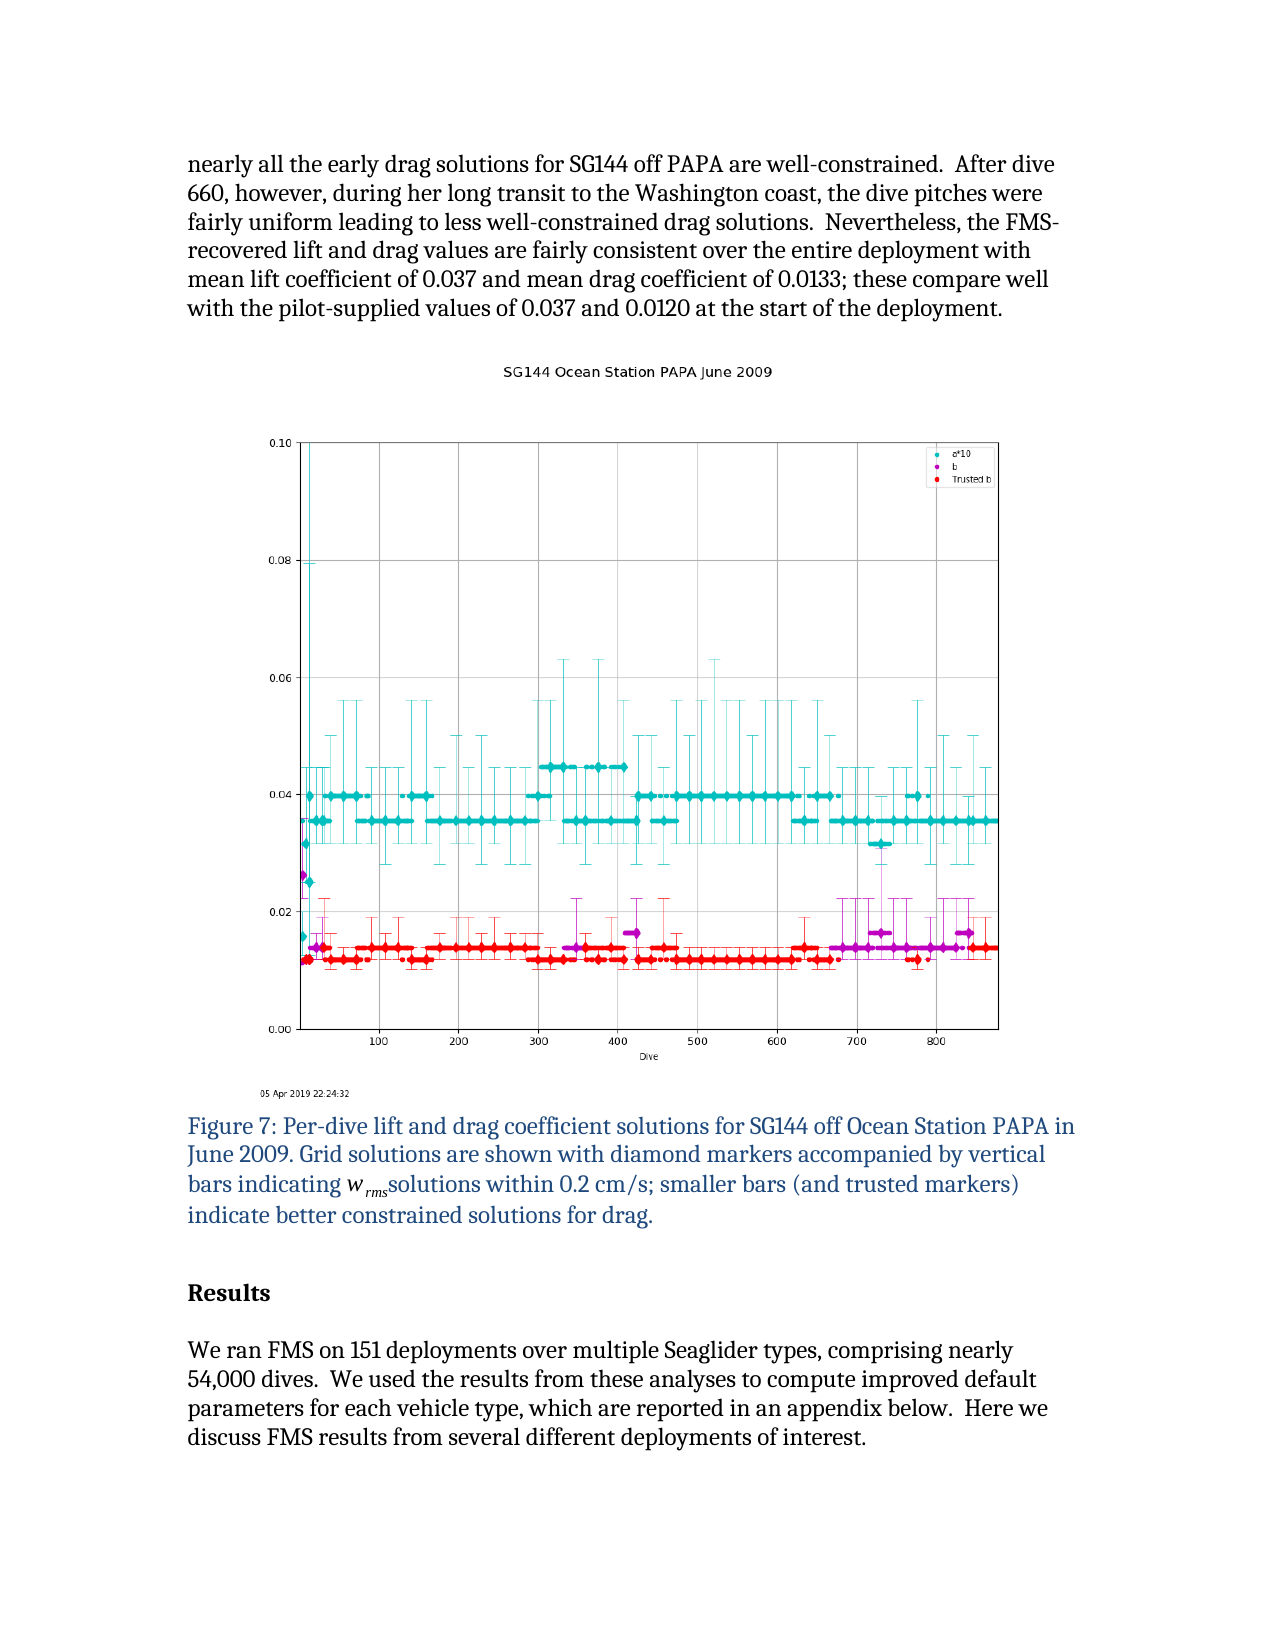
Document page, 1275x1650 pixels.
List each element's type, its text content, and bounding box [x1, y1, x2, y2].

picture [187, 351, 1088, 1112]
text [187, 150, 1087, 322]
text Results [187, 1279, 1087, 1308]
text Figure 7: Per-dive lift and drag coefficient solutions for SG144 off Ocean Station PAPA in June 2009. Grid solutions are shown with diamond markers accompanied by vertical bars indicating solutions within 0.2 cm/s; smaller bars (and trusted markers) indicate better constrained solutions for drag. [187, 1112, 1087, 1229]
text We ran FMS on 151 deployments over multiple Seaglider types, comprising nearly 54,000 dives. We used the results from these analyses to compute improved default parameters for each vehicle type, which are reported in an appendix below. Here we discuss FMS results from several different deployments of interest. [187, 1336, 1087, 1451]
